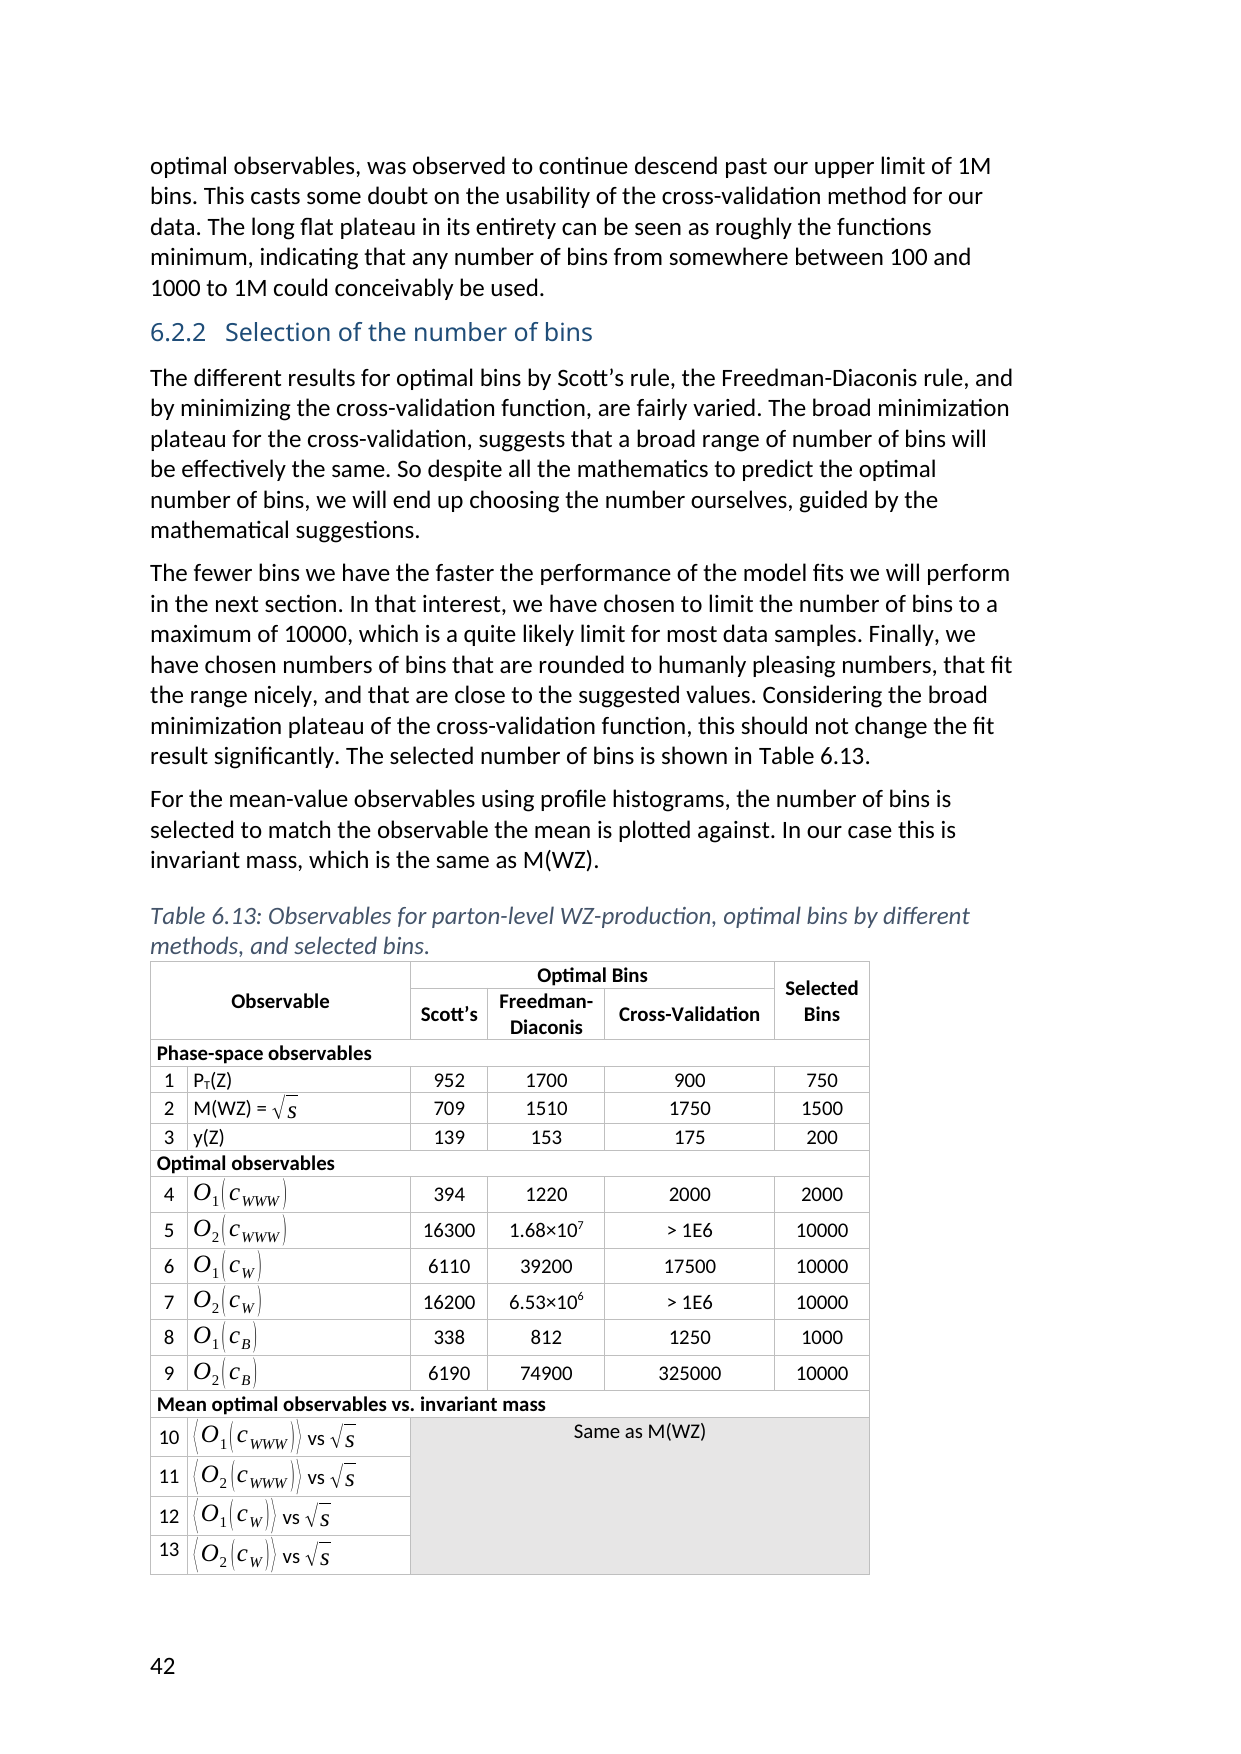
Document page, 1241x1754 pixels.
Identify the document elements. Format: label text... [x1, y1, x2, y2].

table_cell 1750 [605, 1093, 774, 1123]
table_cell 6.53×106 [488, 1284, 604, 1319]
table_cell 200 [775, 1124, 869, 1149]
table_cell 13 [151, 1536, 187, 1574]
table_cell 900 [605, 1067, 774, 1092]
table_cell 1250 [605, 1320, 774, 1355]
table_cell PT(Z) [188, 1067, 410, 1092]
table_cell 750 [775, 1067, 869, 1092]
table_cell 74900 [488, 1356, 604, 1390]
table_cell y(Z) [188, 1124, 410, 1149]
table_cell vs [188, 1536, 410, 1574]
table_cell Cross-Validation [605, 989, 774, 1039]
table_cell [188, 1284, 410, 1319]
table_header Optimal Bins [411, 962, 774, 987]
table_cell Scott’s [411, 989, 487, 1039]
table_cell 7 [151, 1284, 187, 1319]
table_cell 2000 [775, 1177, 869, 1212]
table_cell 10000 [775, 1356, 869, 1390]
table_cell Same as M(WZ) [411, 1418, 869, 1574]
table_cell 1510 [488, 1093, 604, 1123]
table_cell > 1E6 [605, 1213, 774, 1247]
table_cell 16200 [411, 1284, 487, 1319]
table_cell 139 [411, 1124, 487, 1149]
subtitle Selection of the number of bins [150, 315, 1015, 349]
table_cell 1000 [775, 1320, 869, 1355]
table_cell 2 [151, 1093, 187, 1123]
table_cell 10000 [775, 1213, 869, 1247]
table_cell Phase-space observables [151, 1040, 869, 1066]
table_cell [188, 1356, 410, 1390]
table_cell vs [188, 1457, 410, 1496]
table_cell 1500 [775, 1093, 869, 1123]
table_cell 6 [151, 1249, 187, 1283]
table_cell vs [188, 1497, 410, 1535]
table_cell 12 [151, 1497, 187, 1535]
table_cell 1 [151, 1067, 187, 1092]
table_cell 3 [151, 1124, 187, 1149]
table_cell 10000 [775, 1284, 869, 1319]
table_cell 5 [151, 1213, 187, 1247]
table_cell 6110 [411, 1249, 487, 1283]
table_cell 325000 [605, 1356, 774, 1390]
table_cell Freedman- Diaconis [488, 989, 604, 1039]
table_cell 709 [411, 1093, 487, 1123]
text The different results for optimal bins by Scott’s rule, the Freedman-Diaconis rule, and by minimizing the cross-validation function, are fairly varied. The broad minimization plateau for the cross-validation, suggests that a broad range of number of bins will be effectively the same. So despite all the mathematics to predict the optimal number of bins, we will end up choosing the number ourselves, guided by the mathematical suggestions. [150, 362, 1015, 545]
table_cell > 1E6 [605, 1284, 774, 1319]
table_cell [188, 1320, 410, 1355]
table_cell 6190 [411, 1356, 487, 1390]
table_cell [188, 1213, 410, 1247]
table_cell 1.68×107 [488, 1213, 604, 1247]
table_cell 153 [488, 1124, 604, 1149]
table_cell [188, 1249, 410, 1283]
table_cell 338 [411, 1320, 487, 1355]
table_cell 394 [411, 1177, 487, 1212]
table_cell 4 [151, 1177, 187, 1212]
table_cell 812 [488, 1320, 604, 1355]
table_cell 2000 [605, 1177, 774, 1212]
text For the mean-value observables using profile histograms, the number of bins is selected to match the observable the mean is plotted against. In our case this is invariant mass, which is the same as M(WZ). [150, 783, 1015, 875]
table_cell 11 [151, 1457, 187, 1496]
table_cell 10 [151, 1418, 187, 1456]
table_cell 1220 [488, 1177, 604, 1212]
table_cell 9 [151, 1356, 187, 1390]
table_cell [188, 1177, 410, 1212]
table_header Selected Bins [775, 962, 869, 1039]
table_cell 16300 [411, 1213, 487, 1247]
table_cell 17500 [605, 1249, 774, 1283]
table_header Observable [151, 962, 410, 1039]
table_cell 952 [411, 1067, 487, 1092]
table_cell 39200 [488, 1249, 604, 1283]
table_cell Mean optimal observables vs. invariant mass [151, 1391, 869, 1417]
table_cell 175 [605, 1124, 774, 1149]
table_cell Optimal observables [151, 1151, 869, 1176]
table_cell 8 [151, 1320, 187, 1355]
table_cell 1700 [488, 1067, 604, 1092]
table_cell M(WZ) = [188, 1093, 410, 1123]
table_cell vs [188, 1418, 410, 1456]
table_cell 10000 [775, 1249, 869, 1283]
